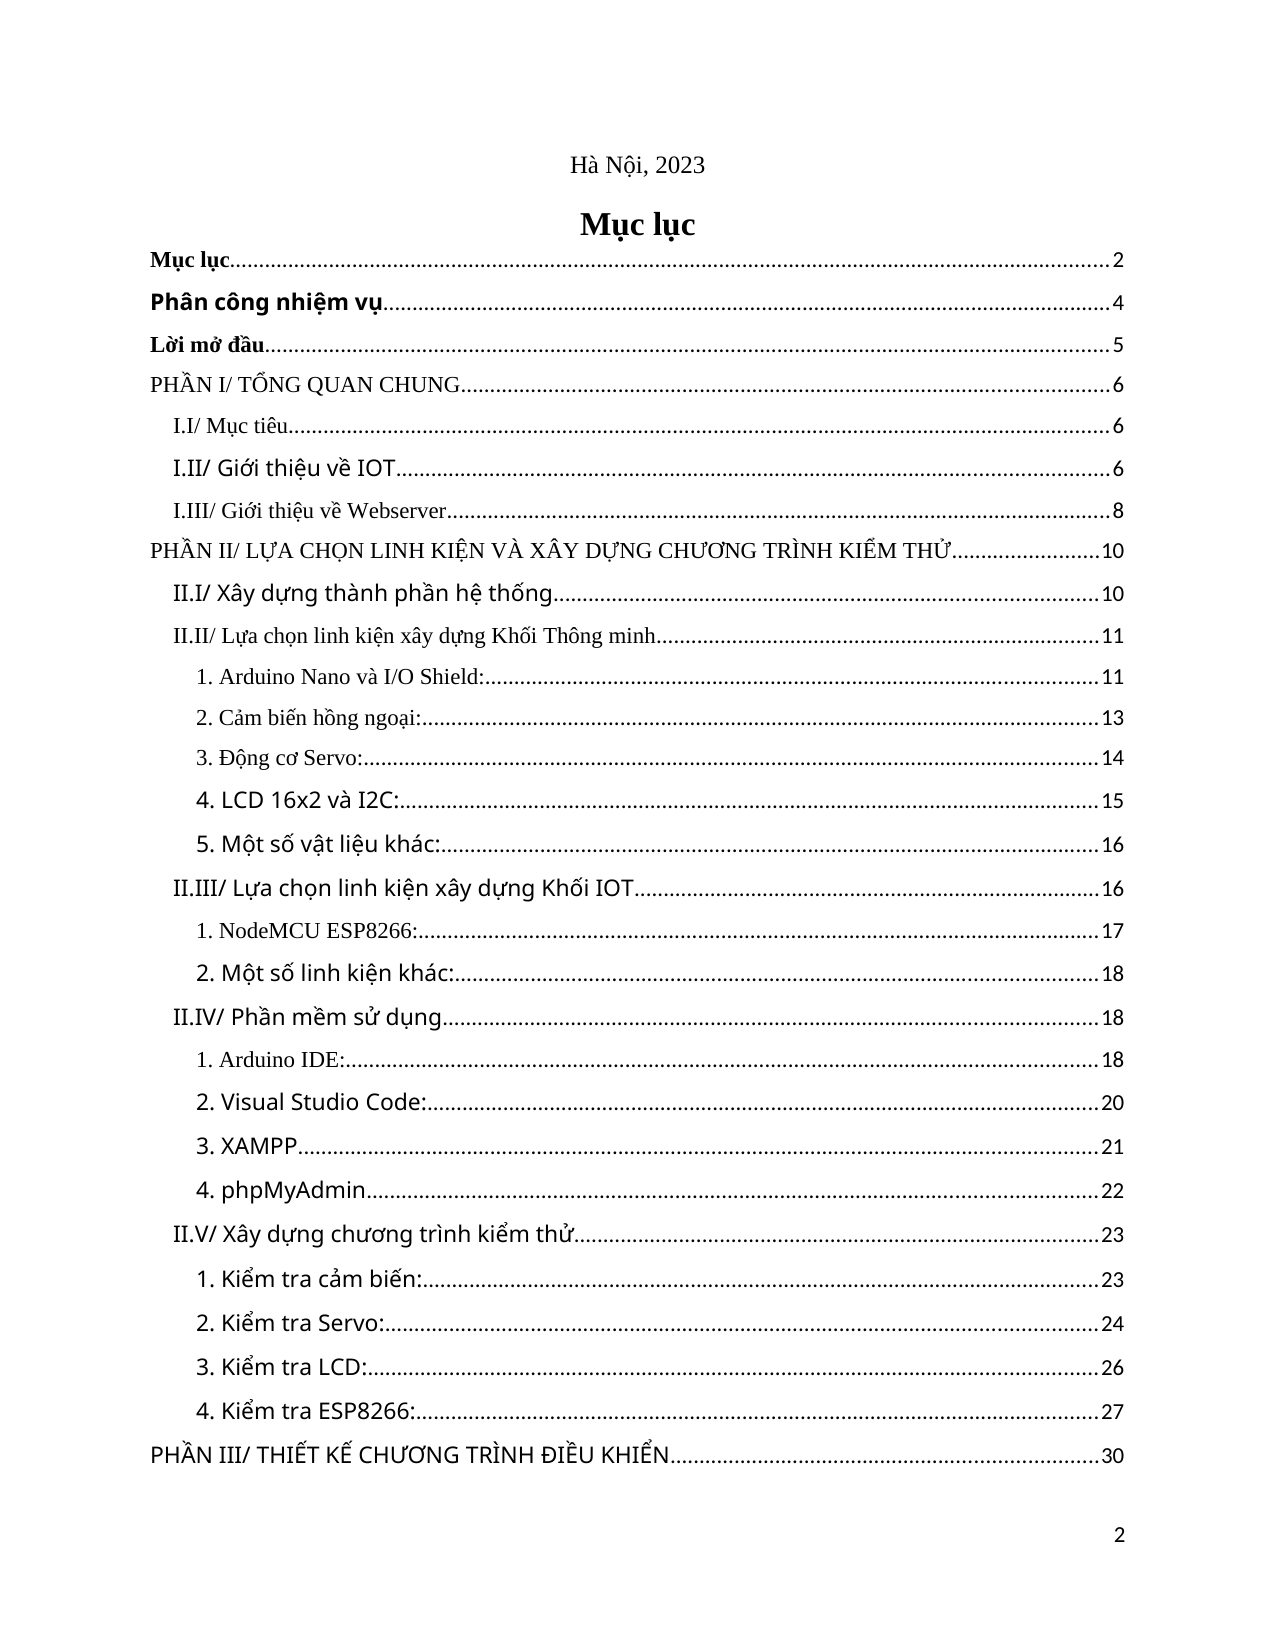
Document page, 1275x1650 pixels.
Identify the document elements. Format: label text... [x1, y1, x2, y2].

text Hà Nội, 2023 [150, 150, 1125, 179]
